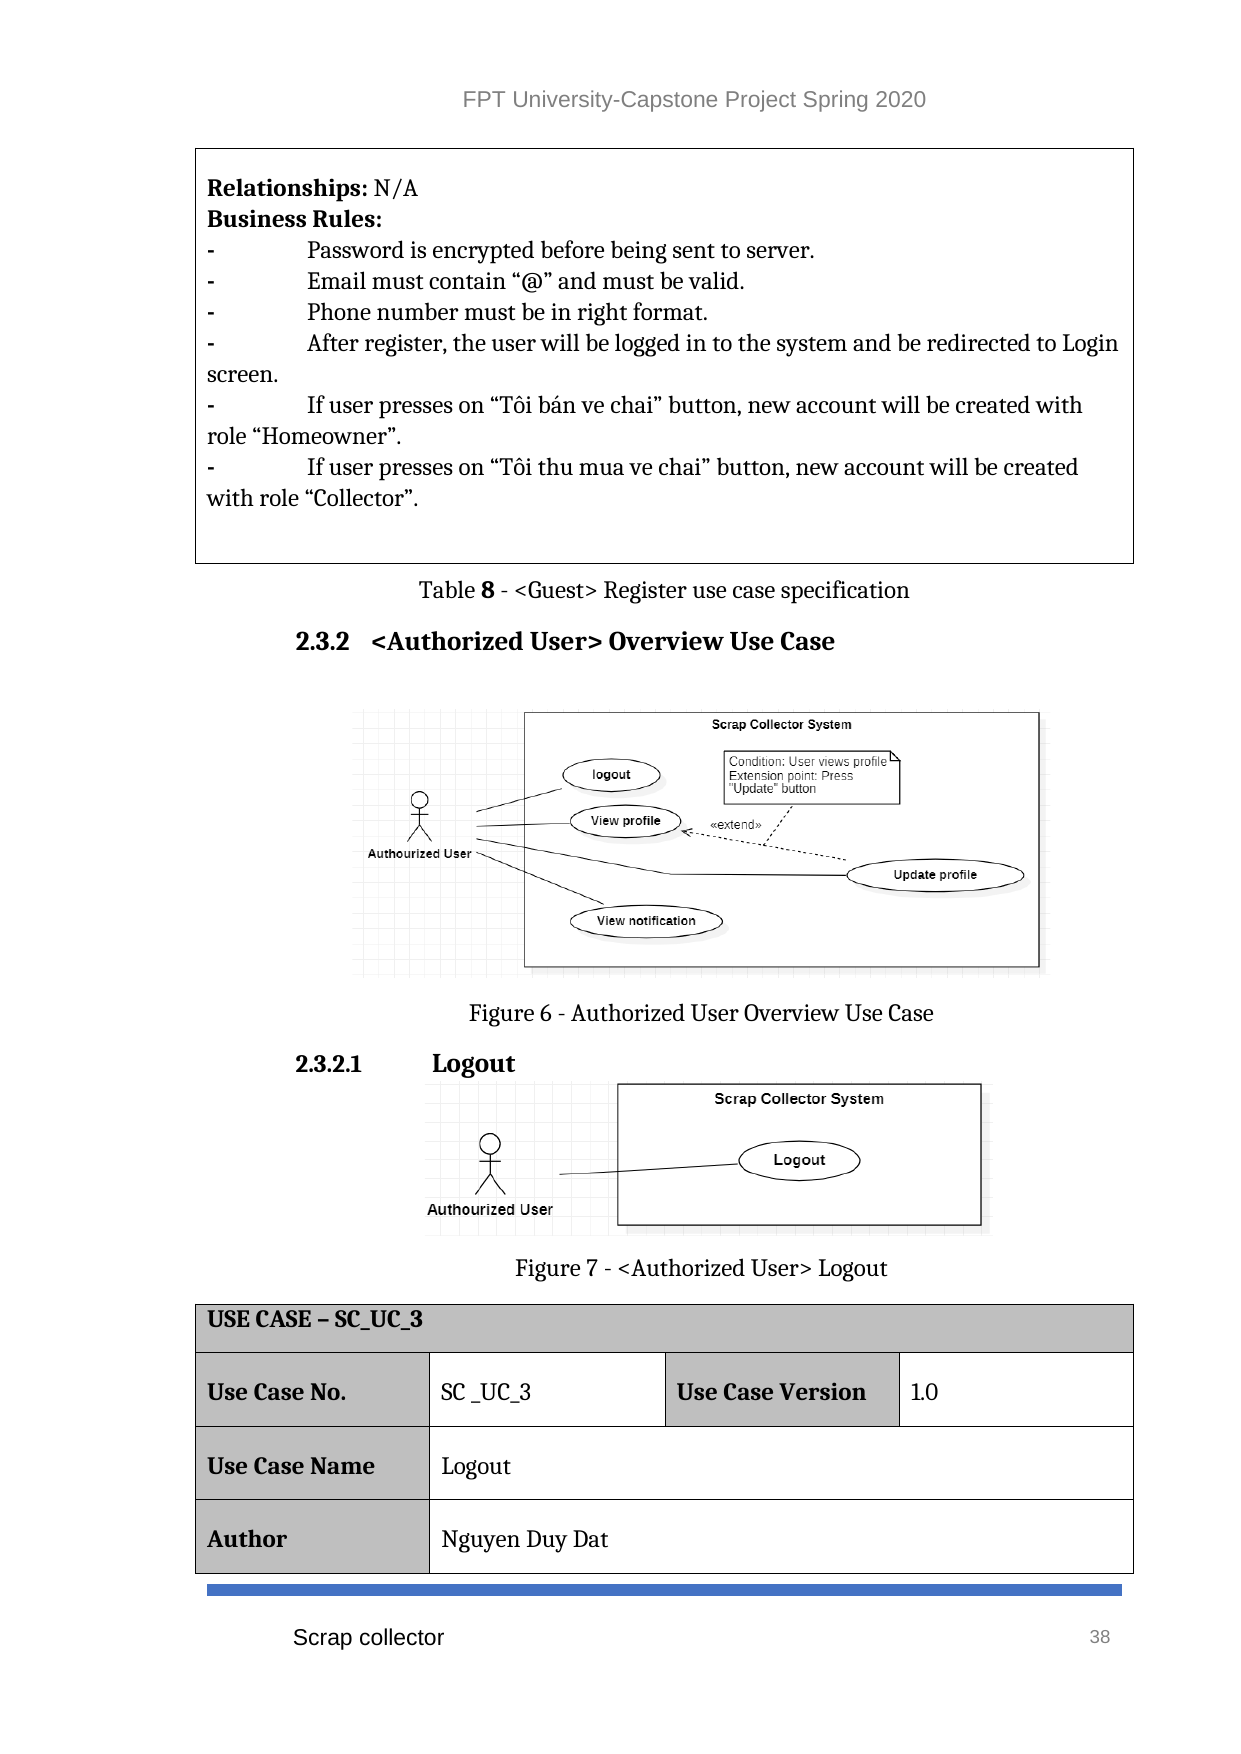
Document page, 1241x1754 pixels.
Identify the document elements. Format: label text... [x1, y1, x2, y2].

list Logout [295, 1048, 1122, 1079]
picture [352, 709, 1051, 978]
text Table 8 - <Guest> Register use case specification [207, 576, 1122, 605]
table_cell SC _UC_3 [430, 1353, 665, 1426]
table_cell Use Case Name [196, 1427, 429, 1499]
list <Authorized User> Overview Use Case [296, 626, 1122, 657]
text Figure - <Authorized User> Logout [207, 1254, 1122, 1283]
table_cell Use Case No. [196, 1353, 429, 1426]
table_header USE CASE – SC_UC_3 [196, 1305, 1133, 1352]
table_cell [196, 149, 1133, 563]
table_cell Logout [430, 1427, 1133, 1499]
picture [424, 1081, 993, 1236]
text Figure - Authorized User Overview Use Case [207, 998, 1122, 1027]
table_cell Use Case Version [666, 1353, 899, 1426]
table_cell Author [196, 1500, 429, 1573]
table_cell Nguyen Duy Dat [430, 1500, 1133, 1573]
table_cell 1.0 [900, 1353, 1133, 1426]
